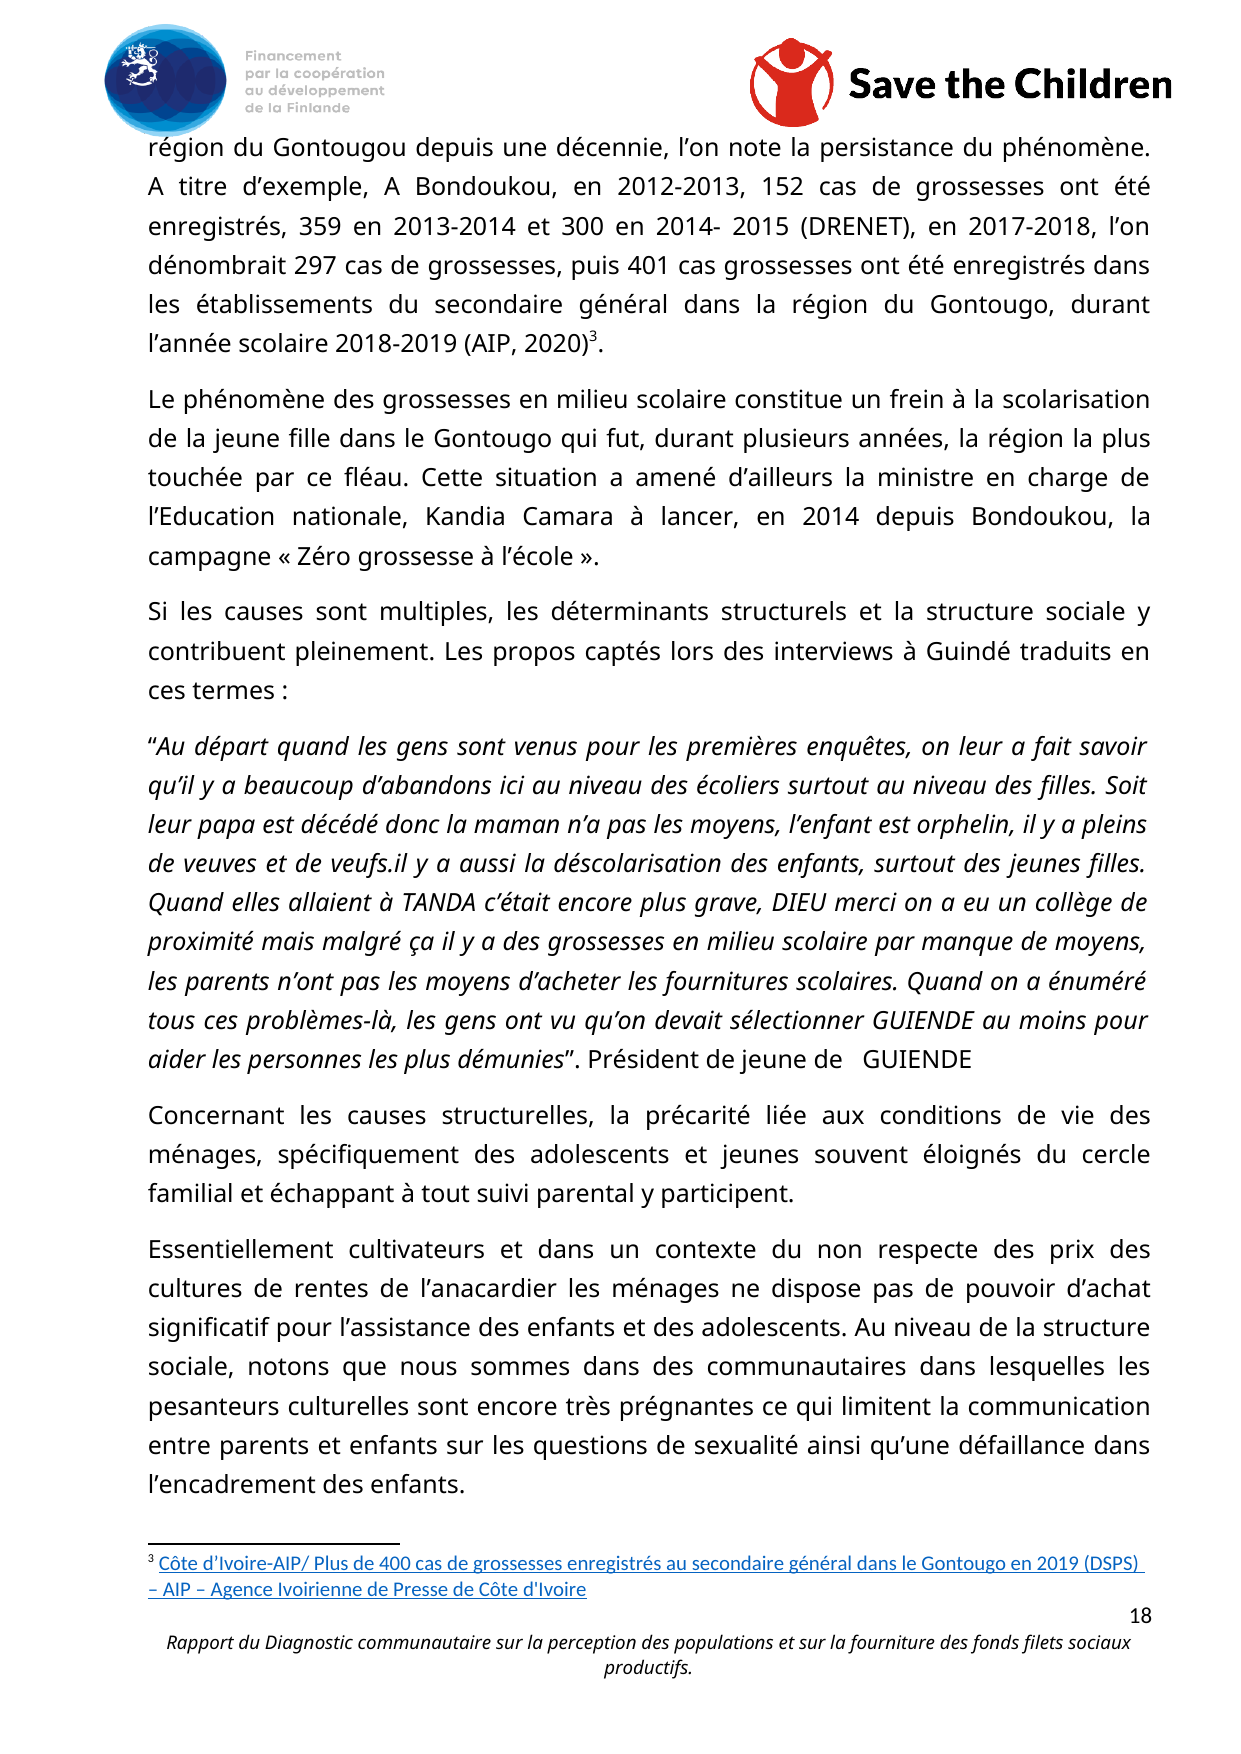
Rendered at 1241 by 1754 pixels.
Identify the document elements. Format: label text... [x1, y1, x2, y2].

text Si les causes sont multiples, les déterminants structurels et la structure sociale y contribuent pleinement. Les propos captés lors des interviews à Guindé traduits en ces termes : [148, 594, 1152, 706]
picture [750, 38, 1172, 127]
text Essentiellement cultivateurs et dans un contexte du non respecte des prix des cultures de rentes de l’anacardier les ménages ne dispose pas de pouvoir d’achat significatif pour l’assistance des enfants et des adolescents. Au niveau de la structure sociale, notons que nous sommes dans des communautaires dans lesquelles les pesanteurs culturelles sont encore très prégnantes ce qui limitent la communication entre parents et enfants sur les questions de sexualité ainsi qu’une défaillance dans l’encadrement des enfants. [148, 1231, 1152, 1501]
text Le phénomène des grossesses en milieu scolaire constitue un frein à la scolarisation de la jeune fille dans le Gontougo qui fut, durant plusieurs années, la région la plus touchée par ce fléau. Cette situation a amené d’ailleurs la ministre en charge de l’Education nationale, Kandia Camara à lancer, en 2014 depuis Bondoukou, la campagne « Zéro grossesse à l’école ». [148, 381, 1152, 572]
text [148, 130, 1152, 360]
text Concernant les causes structurelles, la précarité liée aux conditions de vie des ménages, spécifiquement des adolescents et jeunes souvent éloignés du cercle familial et échappant à tout suivi parental y participent. [148, 1097, 1152, 1210]
text “Au départ quand les gens sont venus pour les premières enquêtes, on leur a fait savoir qu’il y a beaucoup d’abandons ici au niveau des écoliers surtout au niveau des filles. Soit leur papa est décédé donc la maman n’a pas les moyens, l’enfant est orphelin, il y a pleins de veuves et de veufs.il y a aussi la déscolarisation des enfants, surtout des jeunes filles. Quand elles allaient à TANDA c’était encore plus grave, DIEU merci on a eu un collège de proximité mais malgré ça il y a des grossesses en milieu scolaire par manque de moyens, les parents n’ont pas les moyens d’acheter les fournitures scolaires. Quand on a énuméré tous ces problèmes-là, les gens ont vu qu’on devait sélectionner GUIENDE au moins pour aider les personnes les plus démunies”. Président de jeune de GUIENDE [148, 728, 1152, 1076]
picture [104, 23, 385, 137]
